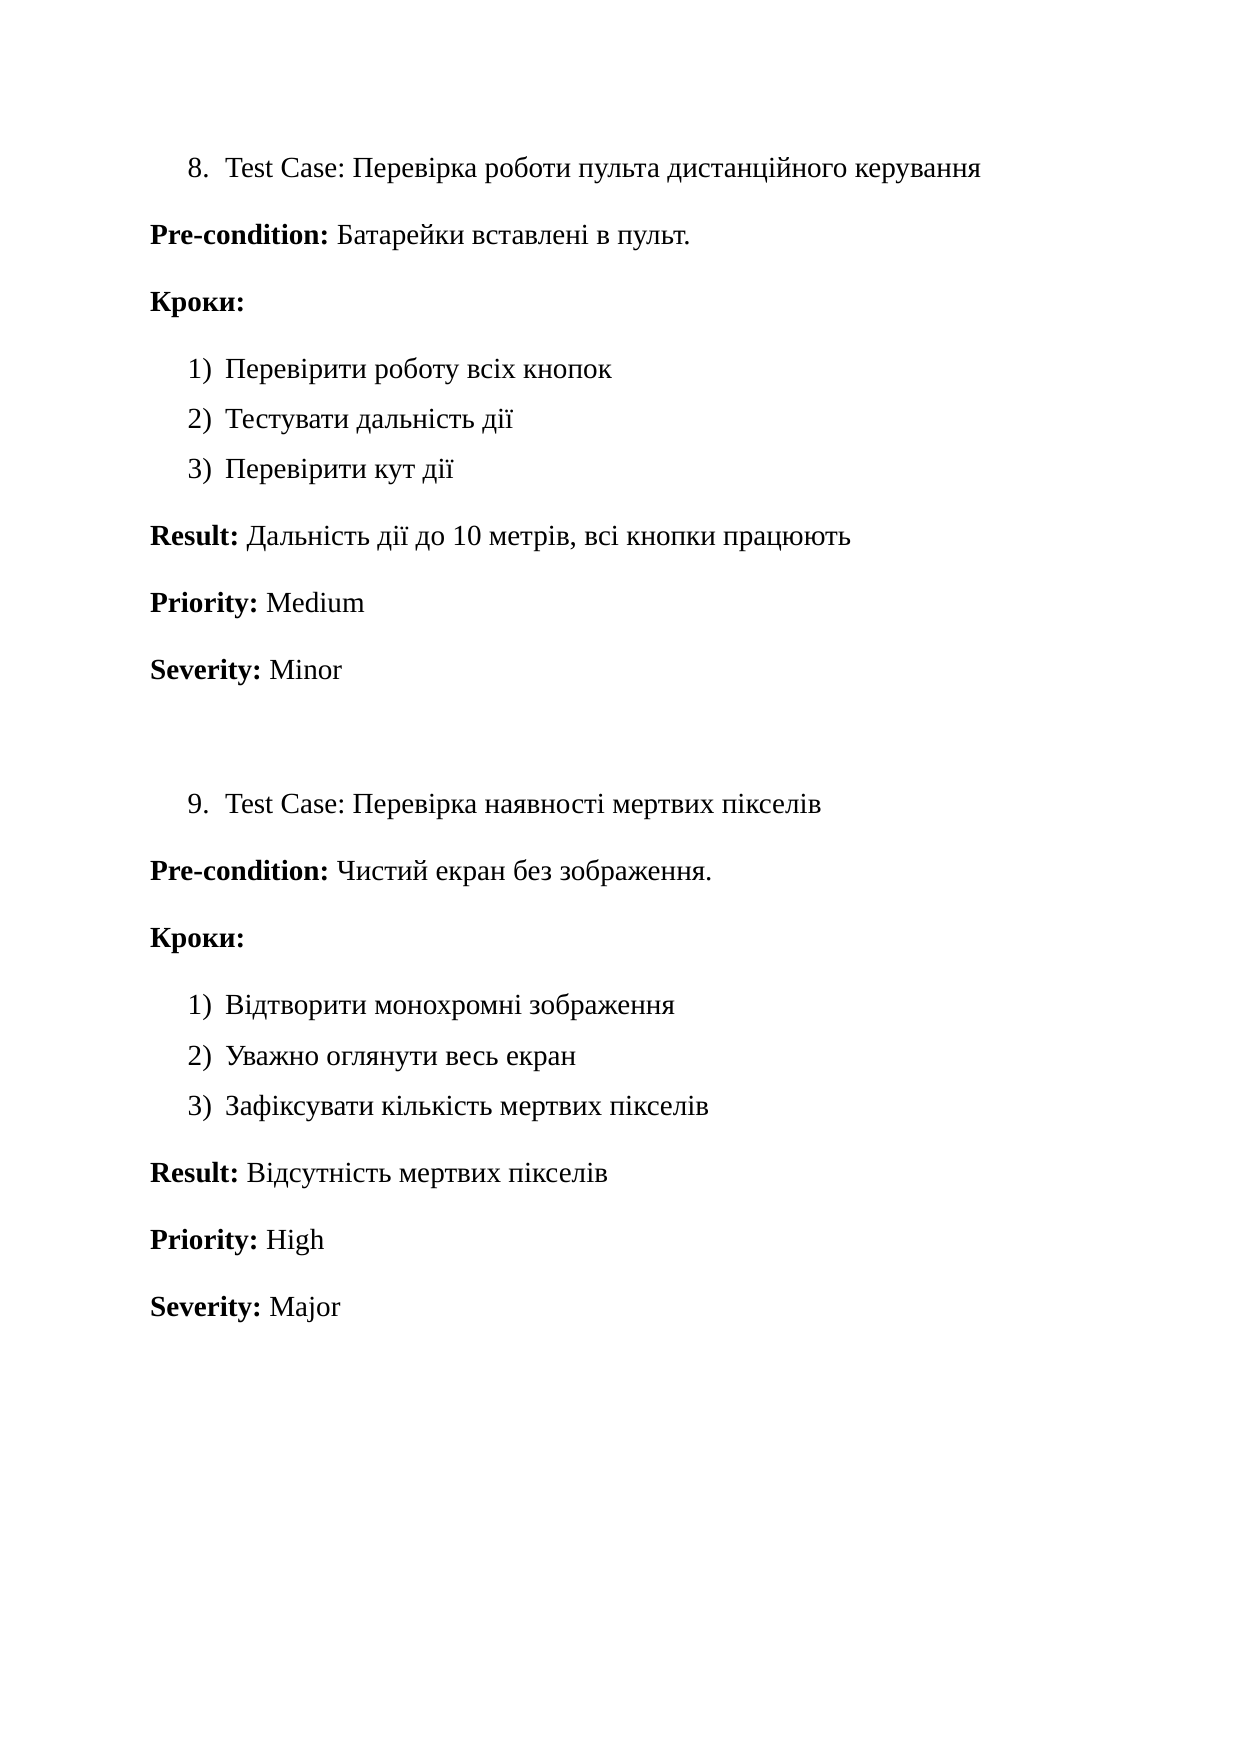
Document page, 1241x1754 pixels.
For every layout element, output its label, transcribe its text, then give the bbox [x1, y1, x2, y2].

list Зафіксувати кількість мертвих пікселів [187, 1088, 1090, 1122]
list Відтворити монохромні зображення [187, 987, 1090, 1021]
text Priority: Medium [150, 586, 1090, 619]
text Кроки: [150, 284, 1090, 317]
text Result: Відсутність мертвих пікселів [150, 1155, 1090, 1188]
text Severity: Minor [150, 652, 1090, 686]
list Перевірити роботу всіх кнопок [187, 351, 1090, 384]
list Тестувати дальність дії [187, 401, 1090, 435]
list Перевірити кут дії [187, 452, 1090, 485]
list Test Case: Перевірка роботи пульта дистанційного керування [187, 150, 1090, 183]
text Result: Дальність дії до 10 метрів, всі кнопки працюють [150, 518, 1090, 552]
text Кроки: [150, 920, 1090, 954]
text Pre-condition: Чистий екран без зображення. [150, 853, 1090, 887]
text Pre-condition: Батарейки вставлені в пульт. [150, 217, 1090, 251]
list Уважно оглянути весь екран [187, 1038, 1090, 1071]
text Severity: Major [150, 1289, 1090, 1322]
list Test Case: Перевірка наявності мертвих пікселів [187, 786, 1090, 820]
text Priority: High [150, 1222, 1090, 1256]
